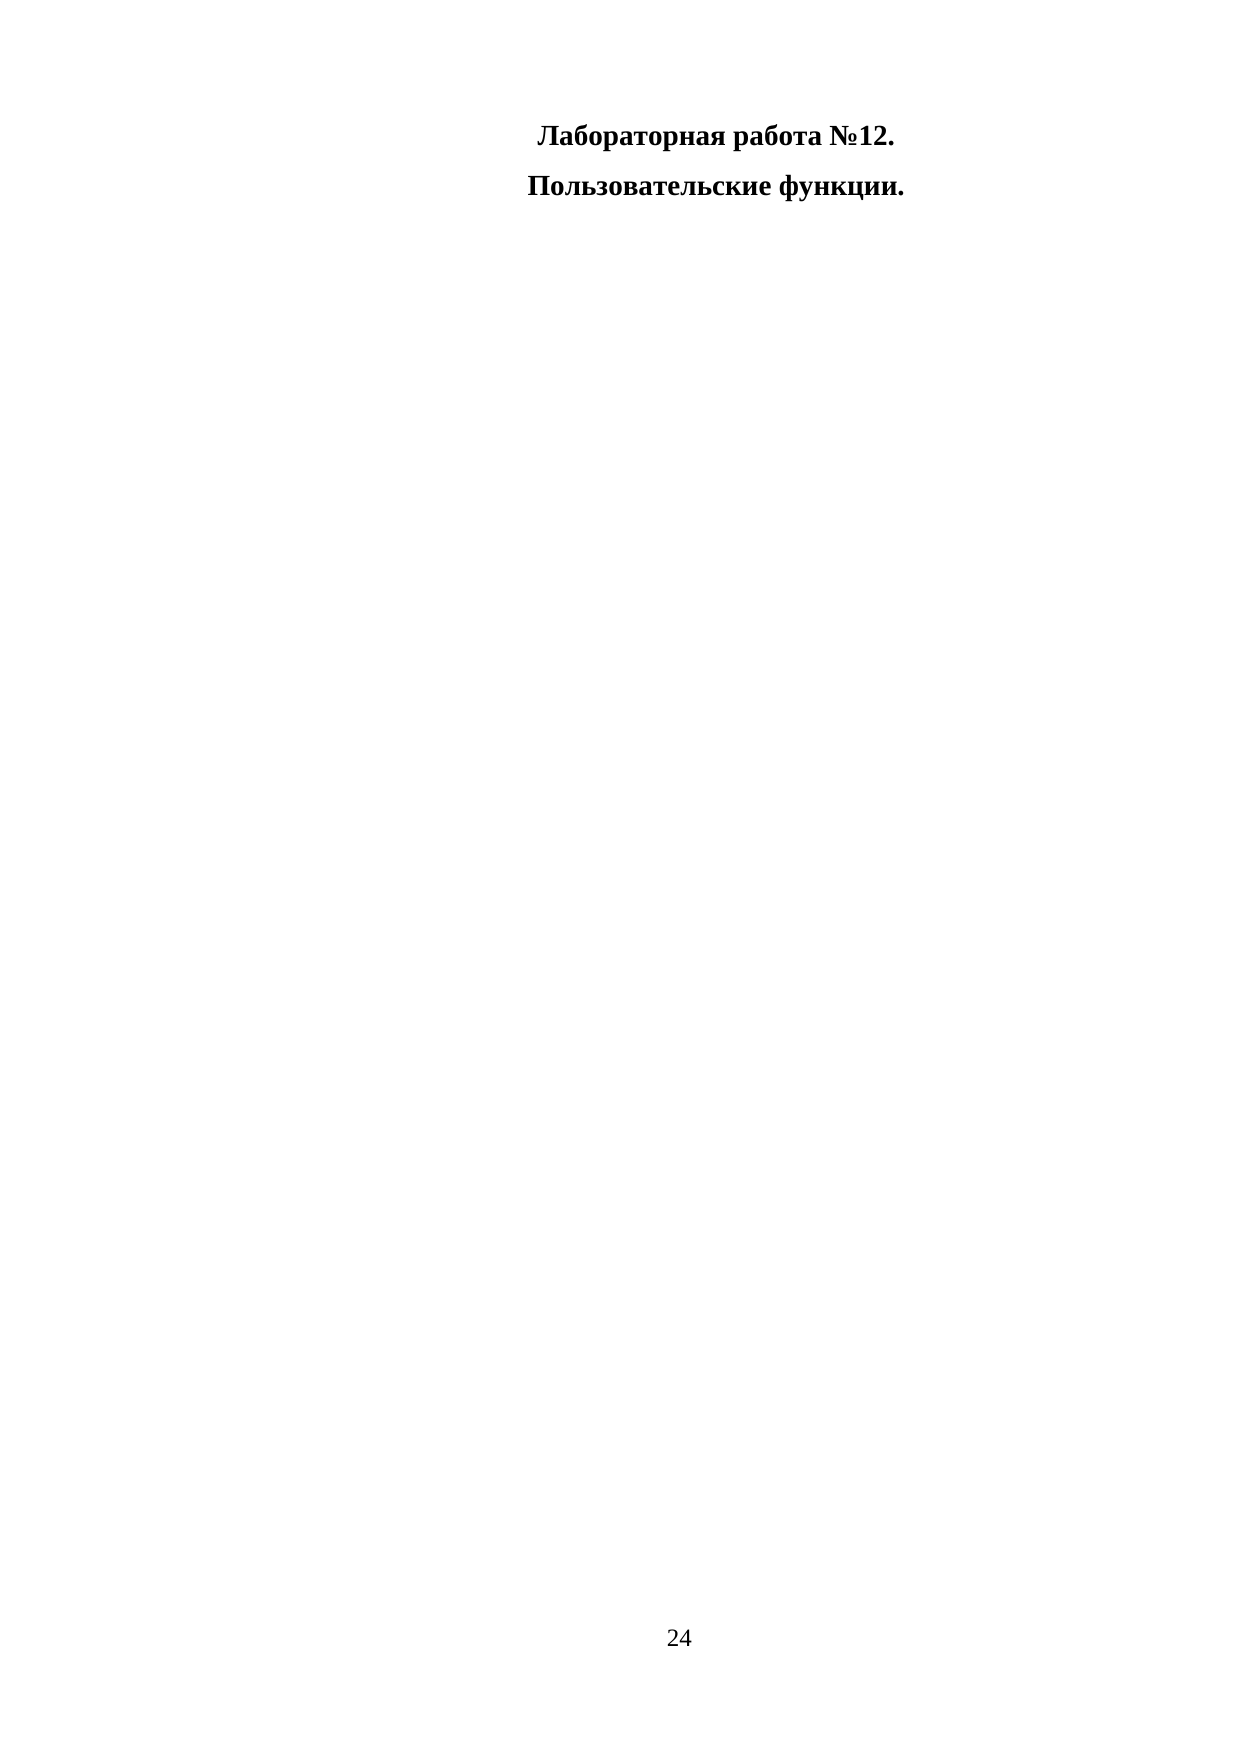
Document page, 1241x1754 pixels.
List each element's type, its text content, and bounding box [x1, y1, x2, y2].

text Пользовательские функции. [177, 168, 1181, 202]
text Лабораторная работа №12. [177, 118, 1181, 152]
